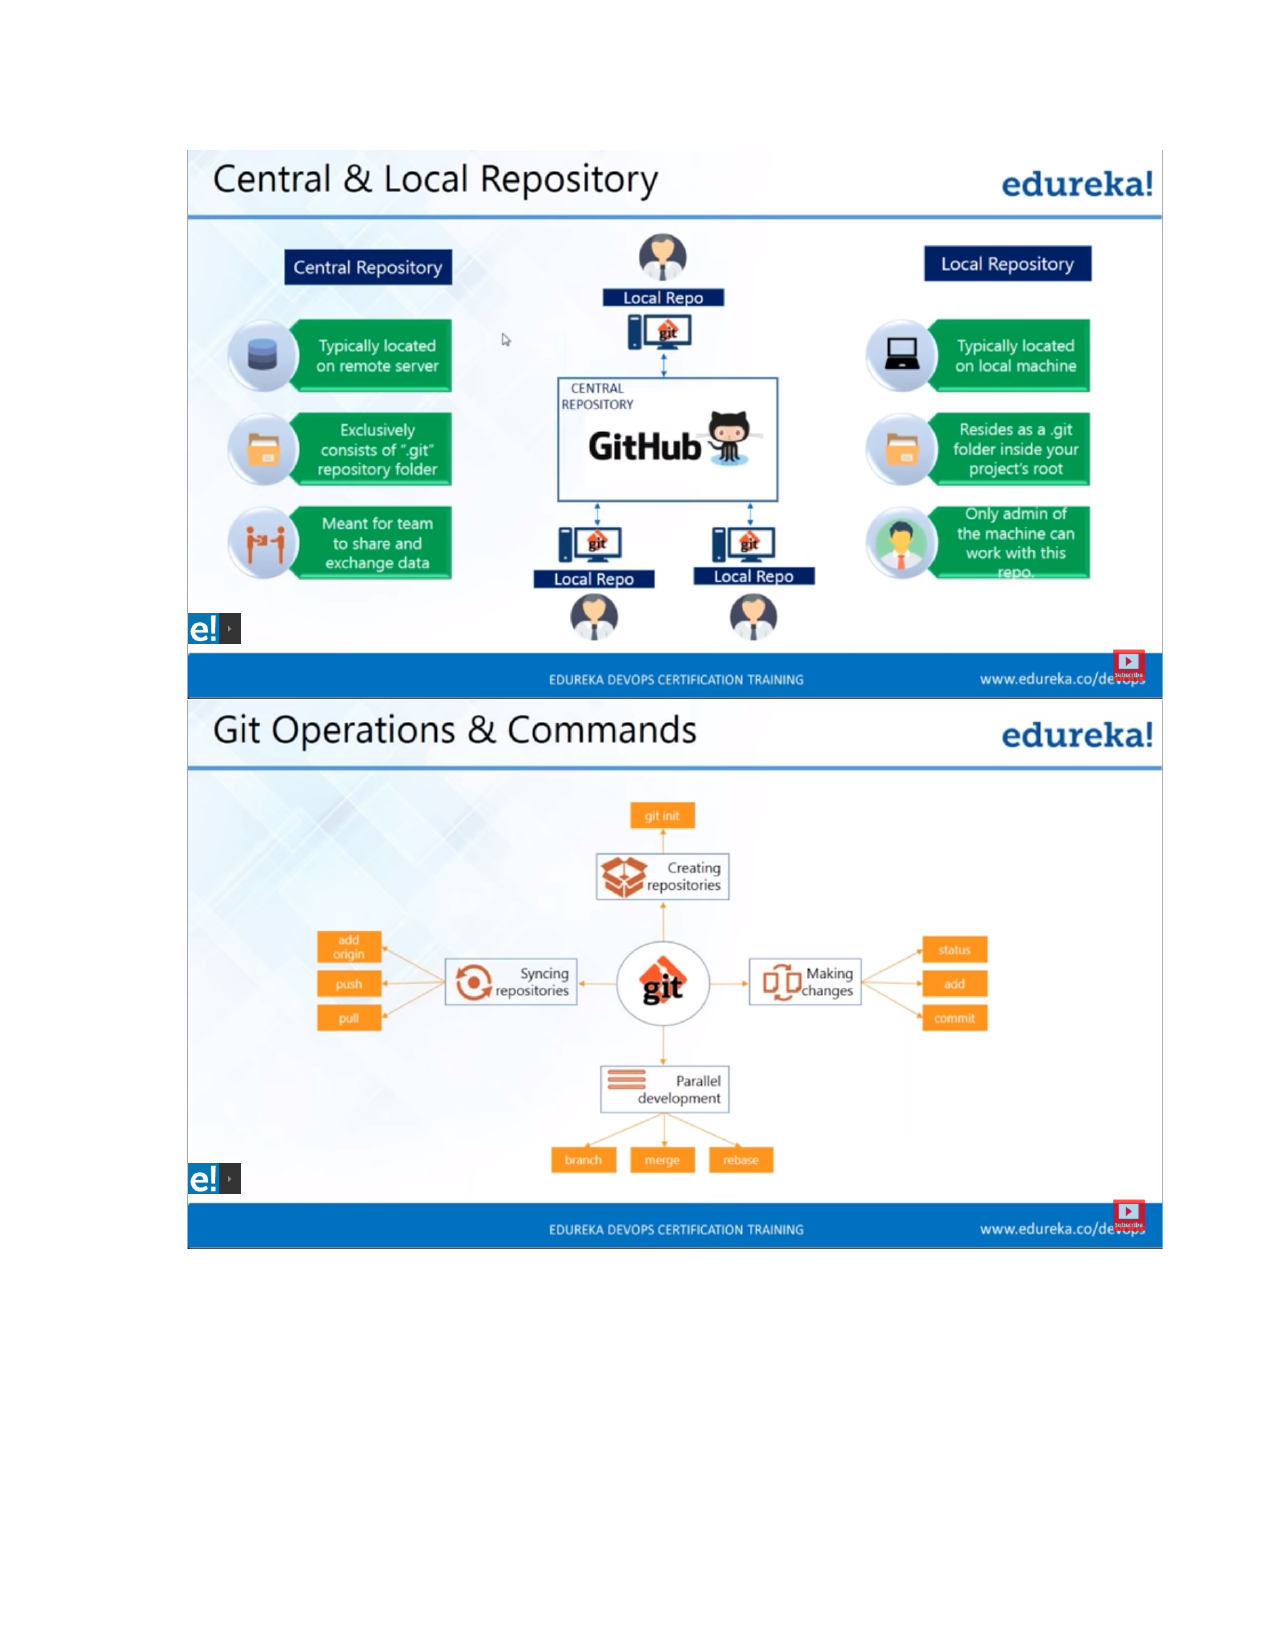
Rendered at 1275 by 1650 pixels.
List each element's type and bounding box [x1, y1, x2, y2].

picture [187, 700, 1163, 1249]
picture [187, 150, 1163, 699]
